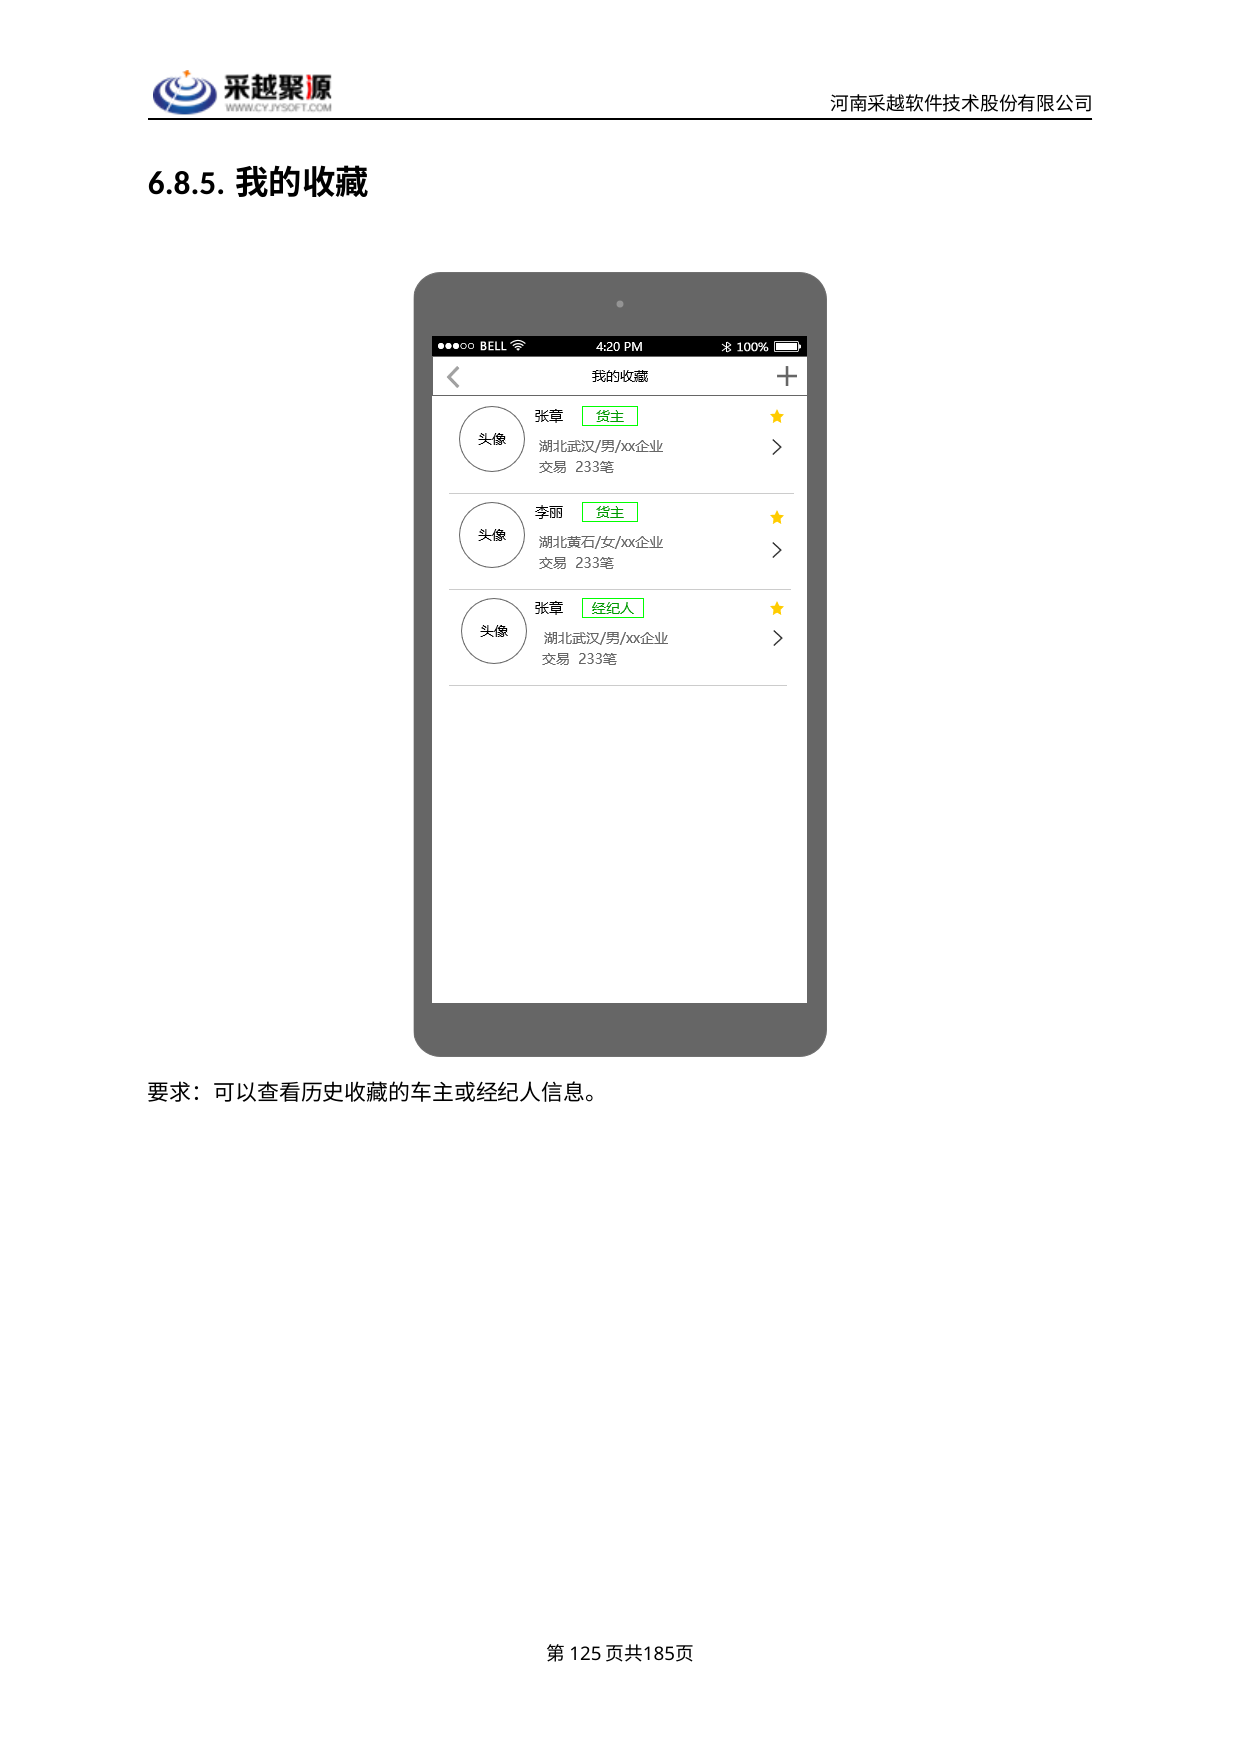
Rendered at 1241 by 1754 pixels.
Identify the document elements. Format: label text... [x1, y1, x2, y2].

subtitle 我的收藏 [148, 149, 1092, 210]
picture [153, 70, 333, 118]
picture [413, 272, 827, 1057]
text 要求：可以查看历史收藏的车主或经纪人信息。 [148, 1060, 1092, 1121]
